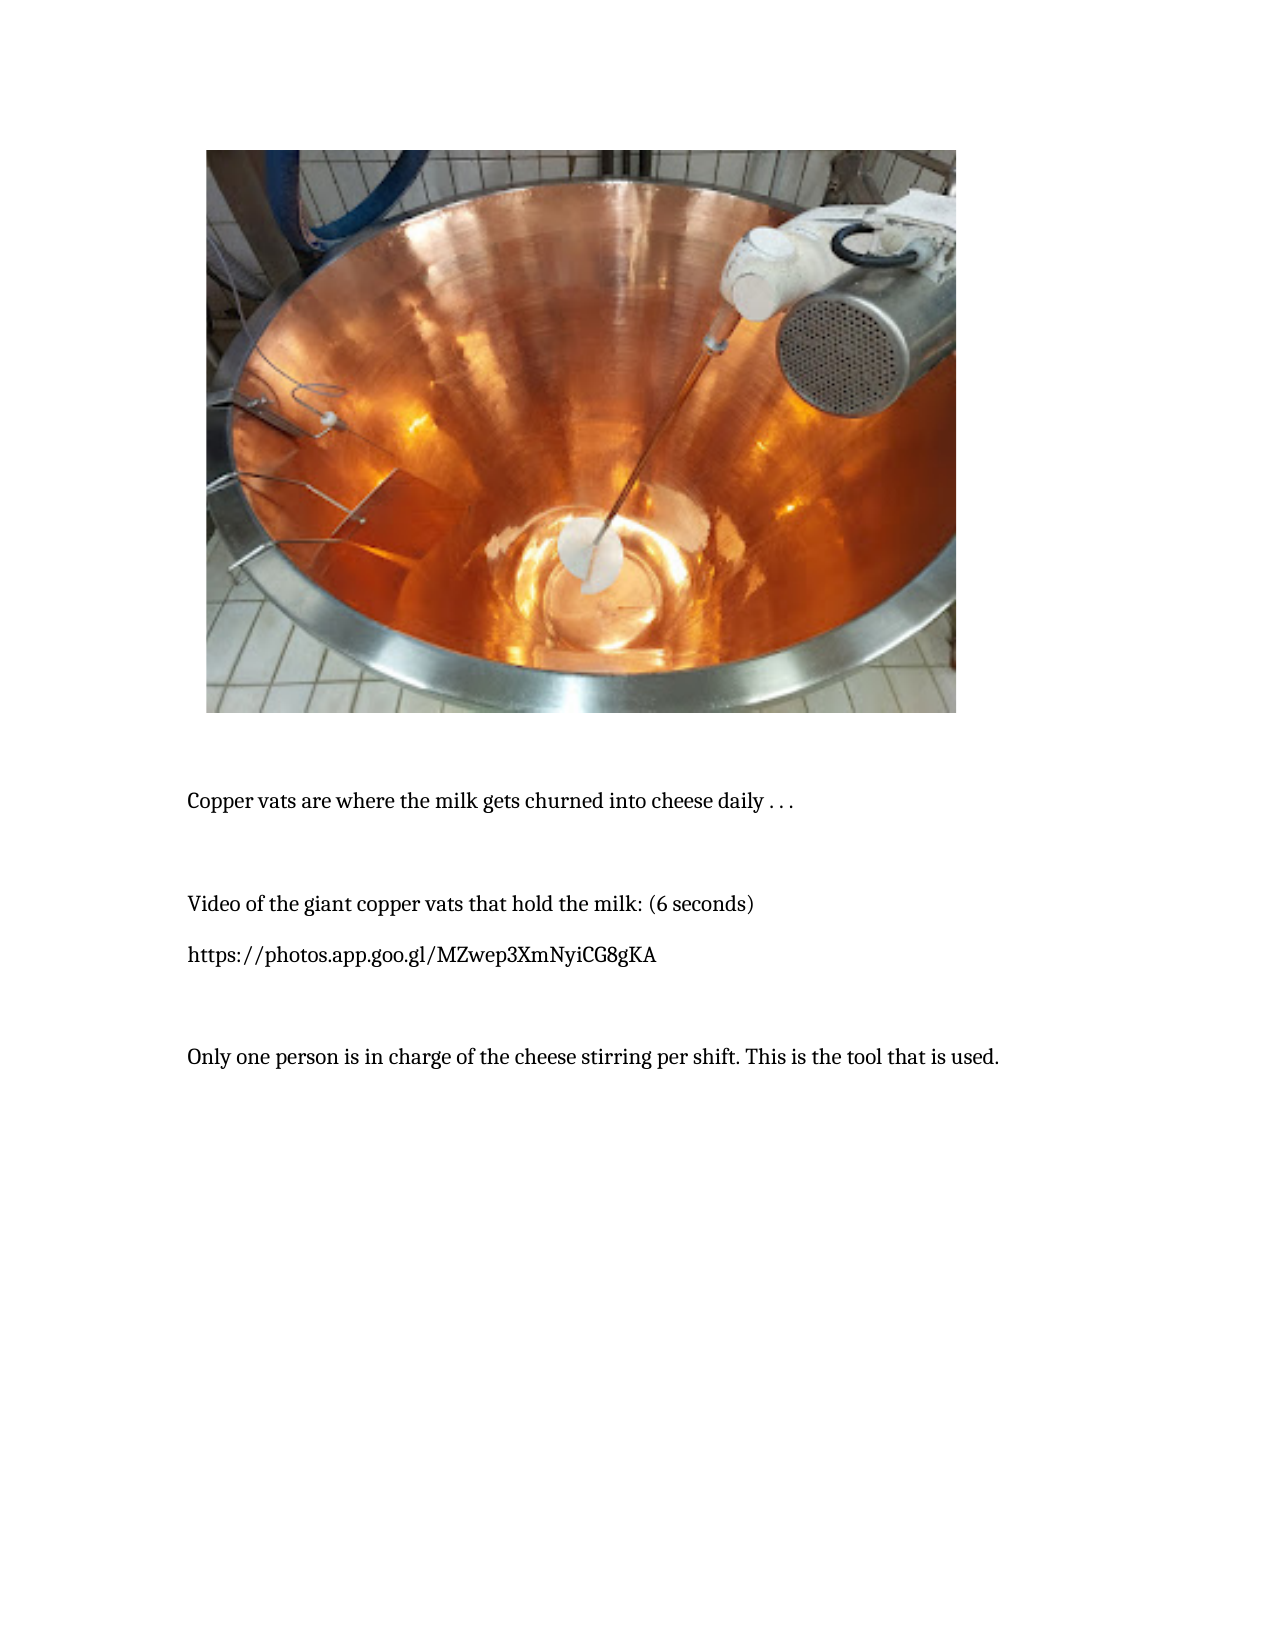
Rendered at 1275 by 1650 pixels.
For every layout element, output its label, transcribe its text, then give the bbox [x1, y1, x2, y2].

text Only one person is in charge of the cheese stirring per shift. This is the tool that is used. [187, 1043, 1087, 1070]
text Video of the giant copper vats that hold the milk: (6 seconds) [187, 890, 1087, 917]
text Copper vats are where the milk gets churned into cheese daily . . . [187, 788, 1087, 814]
text https://photos.app.goo.gl/MZwep3XmNyiCG8gKA [187, 941, 1087, 968]
picture [206, 150, 957, 713]
